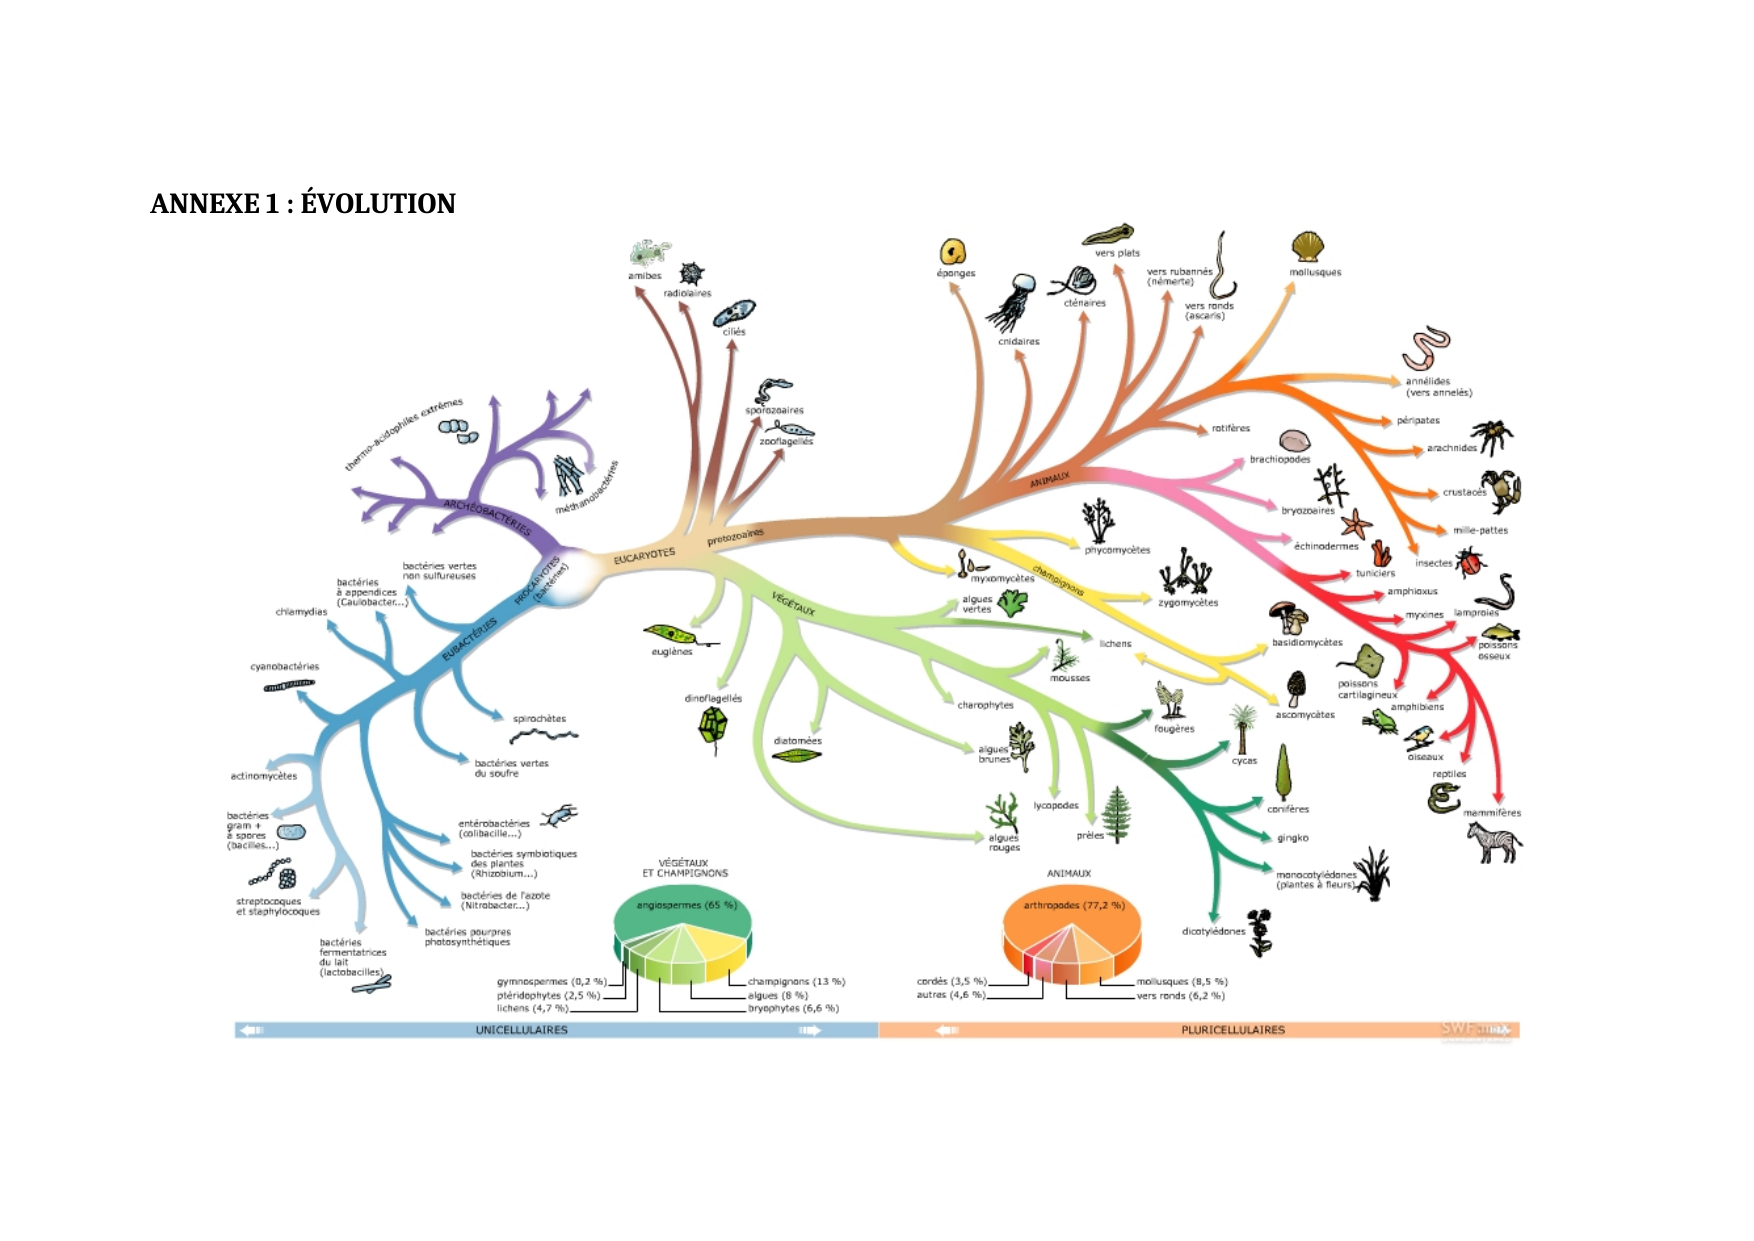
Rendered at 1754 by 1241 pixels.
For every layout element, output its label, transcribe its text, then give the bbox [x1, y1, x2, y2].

picture [221, 221, 1533, 1048]
text ANNEXE 1 : ÉVOLUTION [150, 187, 1604, 221]
